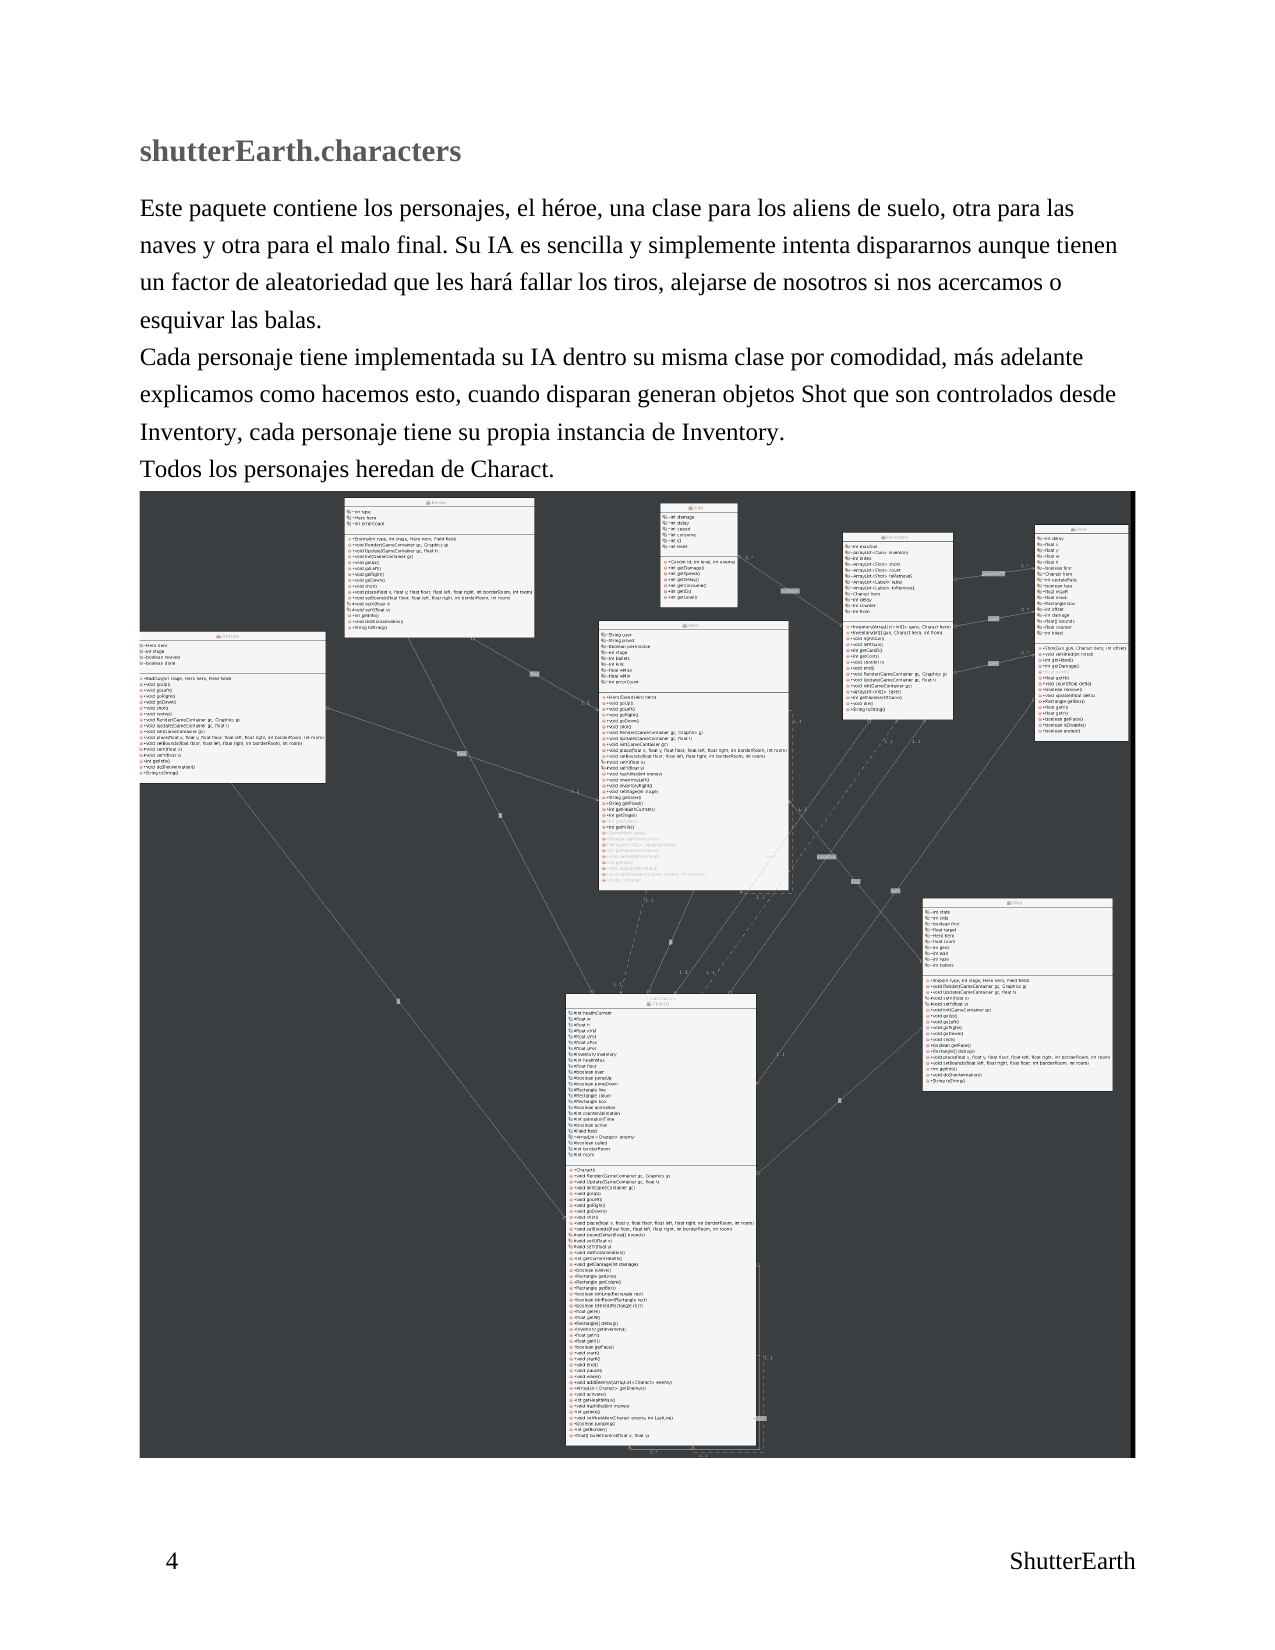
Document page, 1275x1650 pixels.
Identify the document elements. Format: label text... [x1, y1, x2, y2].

subtitle shutterEarth.characters [139, 132, 1136, 168]
picture [139, 491, 1136, 1458]
text Este paquete contiene los personajes, el héroe, una clase para los aliens de suelo, otra para las naves y otra para el malo final. Su IA es sencilla y simplemente intenta dispararnos aunque tienen un factor de aleatoriedad que les hará fallar los tiros, alejarse de nosotros si nos acercamos o esquivar las balas. [139, 193, 1136, 333]
text Todos los personajes heredan de Charact. [139, 454, 1136, 491]
text Cada personaje tiene implementada su IA dentro su misma clase por comodidad, más adelante explicamos como hacemos esto, cuando disparan generan objetos Shot que son controlados desde Inventory, cada personaje tiene su propia instancia de Inventory. [139, 342, 1136, 445]
